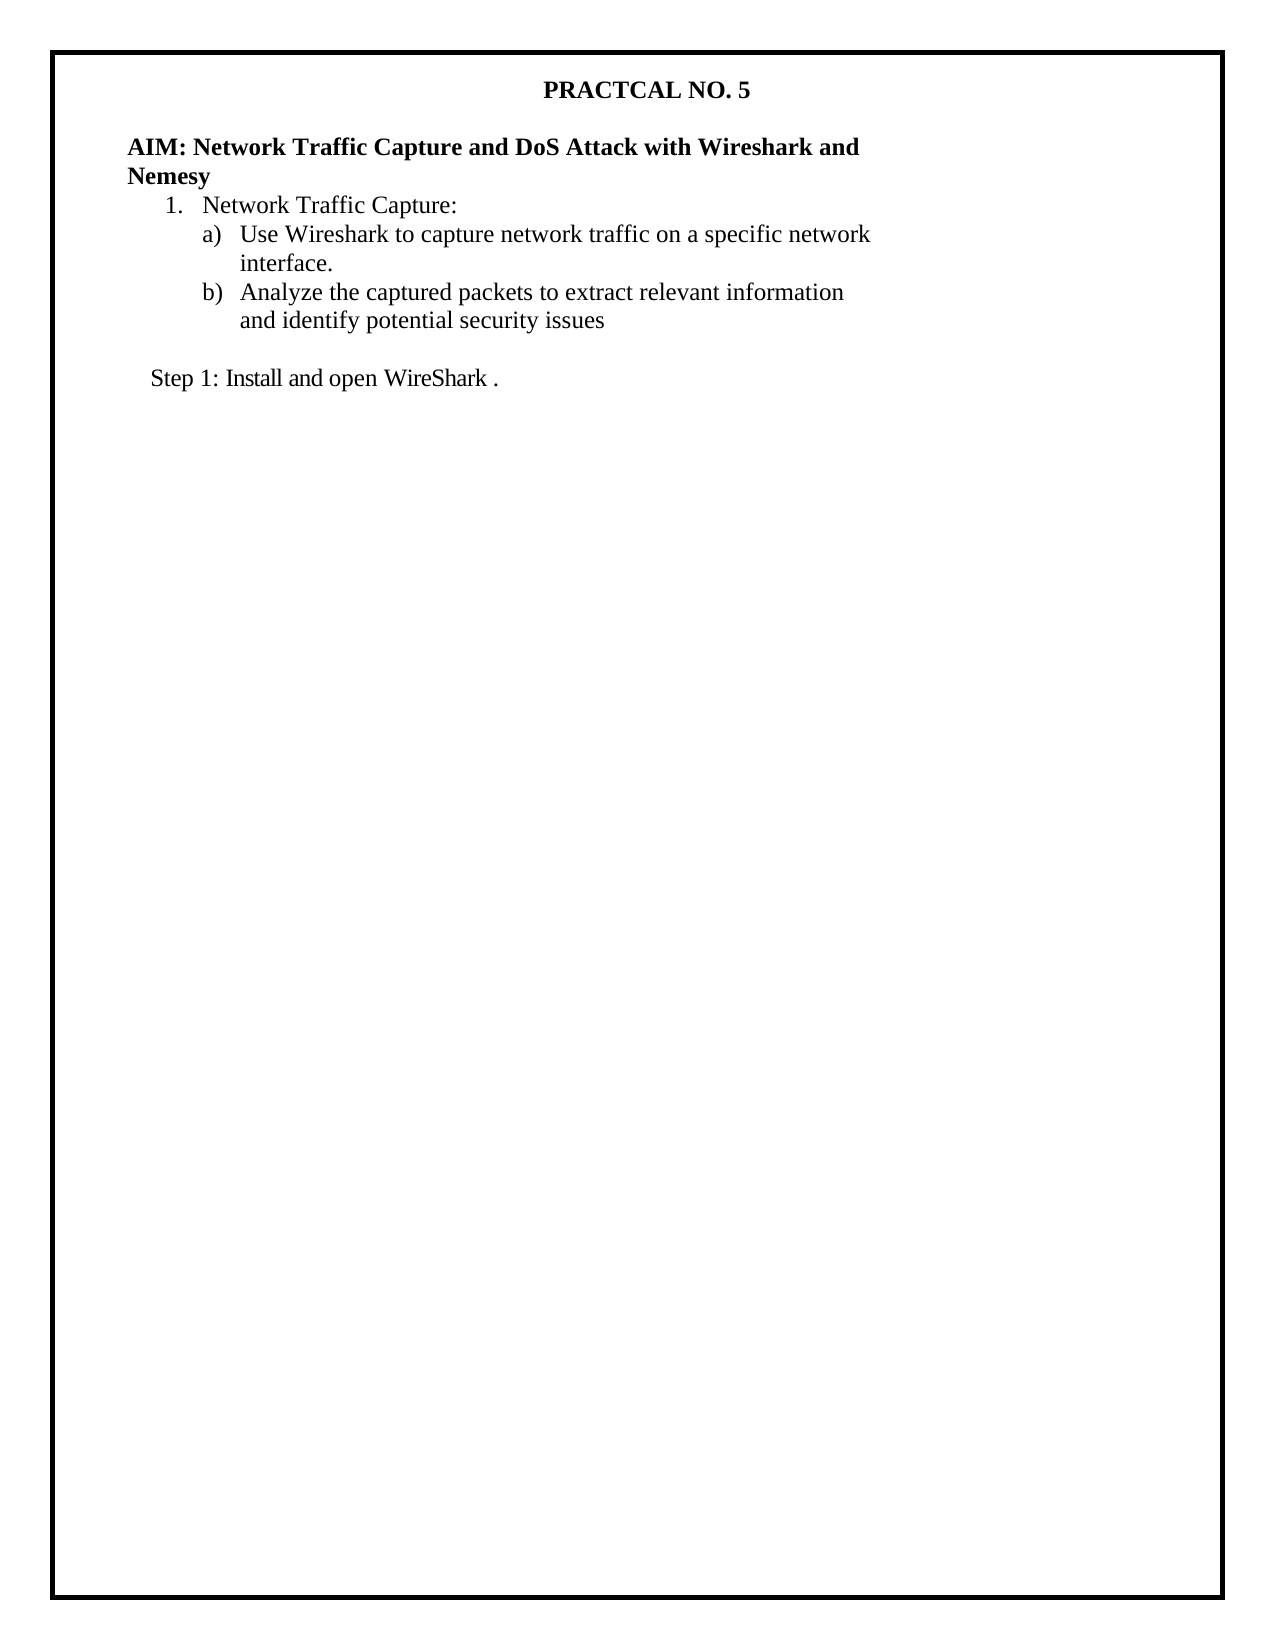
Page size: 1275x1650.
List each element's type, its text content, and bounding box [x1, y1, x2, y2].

text PRACTCAL NO. 5 [127, 75, 1167, 103]
text AIM: Network Traffic Capture and DoS Attack with Wireshark and Nemesy [127, 132, 871, 190]
list Network Traffic Capture: [164, 190, 871, 219]
list Analyze the captured packets to extract relevant information and identify potential security issues [202, 277, 871, 334]
text Step 1: Install and open WireShark . [150, 363, 871, 392]
list Use Wireshark to capture network traffic on a specific network interface. [202, 219, 871, 277]
